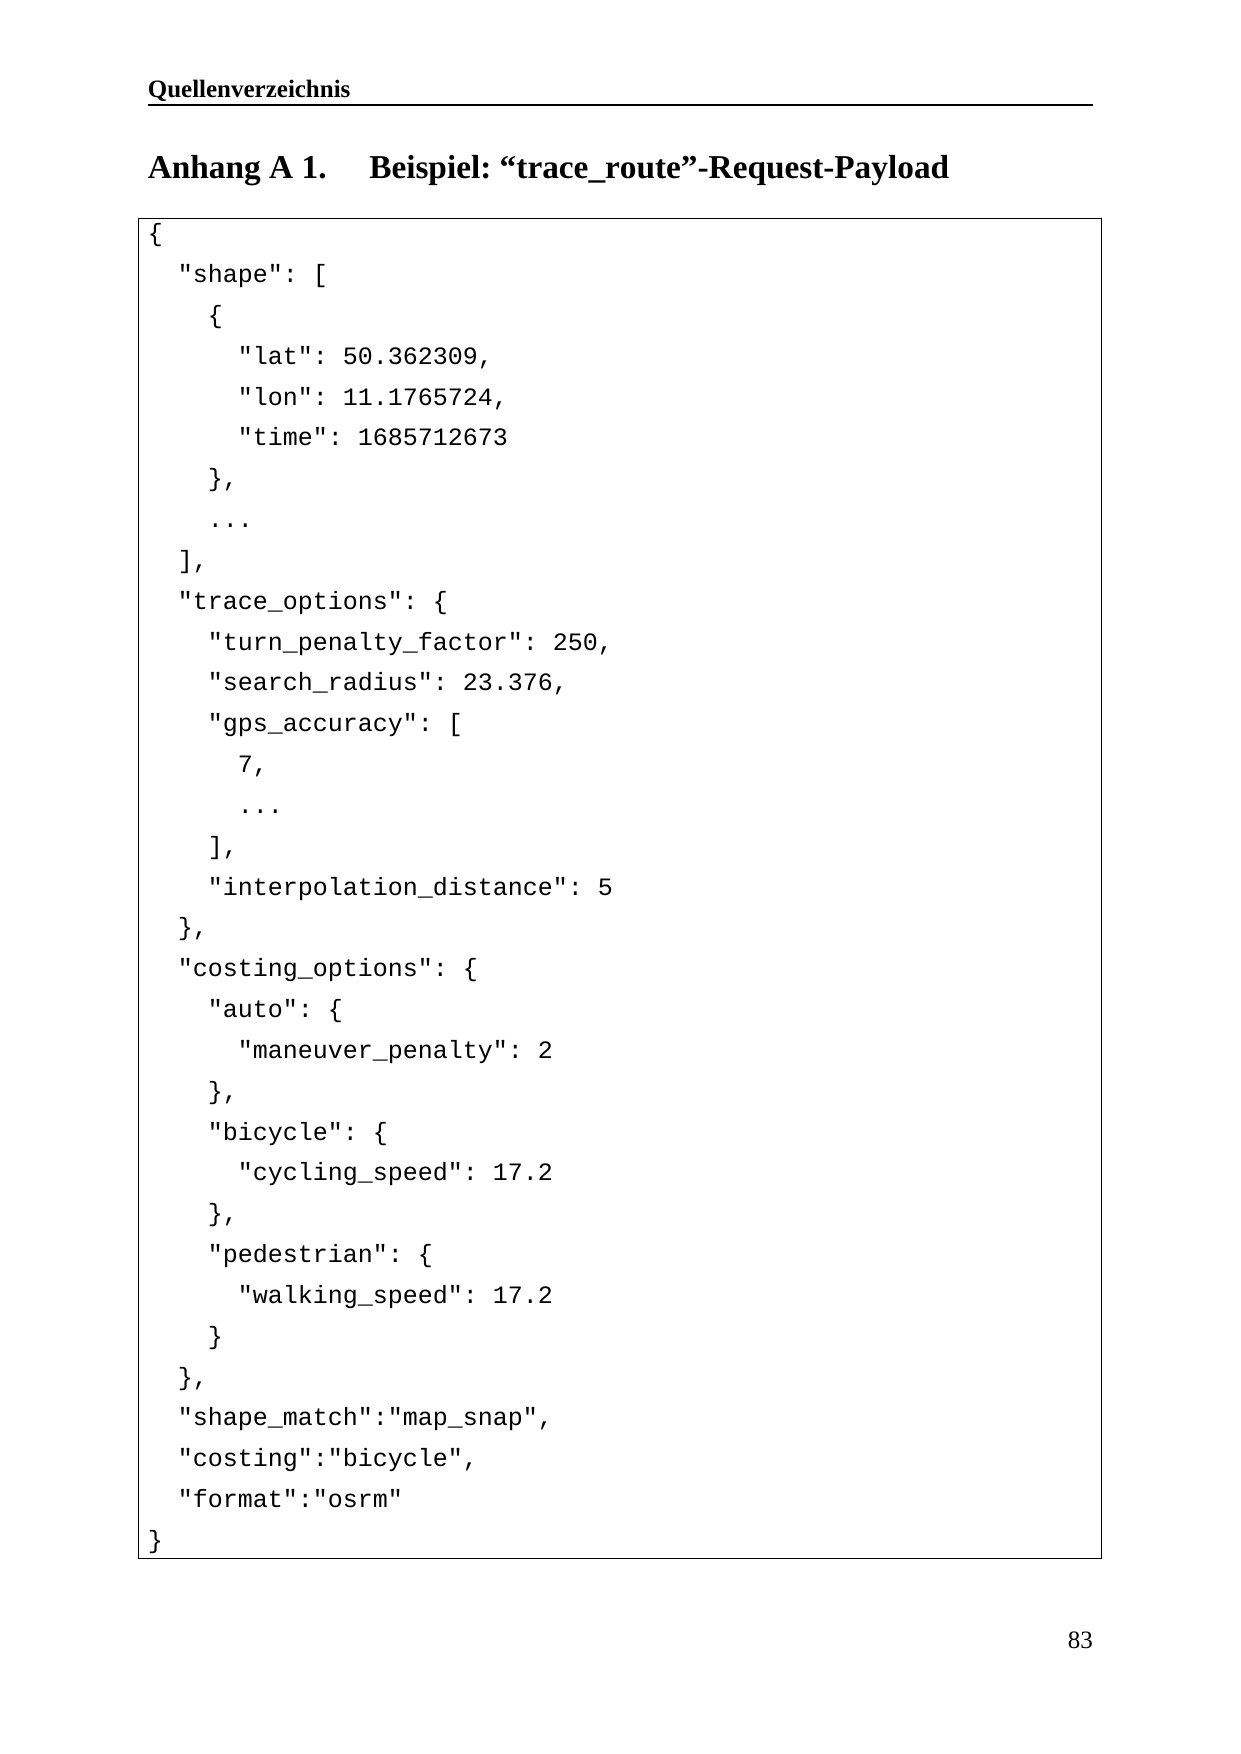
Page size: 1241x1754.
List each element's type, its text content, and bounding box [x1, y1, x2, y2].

text ], [139, 830, 1101, 862]
text ... [139, 789, 1101, 821]
text "shape": [ [139, 258, 1101, 290]
text "shape_match":"map_snap", [139, 1402, 1101, 1433]
text "gps_accuracy": [ [139, 708, 1101, 739]
text "time": 1685712673 [139, 422, 1101, 453]
text "trace_options": { [139, 585, 1101, 617]
text "pedestrian": { [139, 1238, 1101, 1270]
text }, [139, 1198, 1101, 1229]
text ], [139, 544, 1101, 576]
text { [139, 299, 1101, 331]
text "format":"osrm" [139, 1483, 1101, 1515]
text "search_radius": 23.376, [139, 667, 1101, 698]
text } [139, 1320, 1101, 1352]
text Beispiel: “trace_route”-Request-Payload [148, 148, 1093, 186]
text "interpolation_distance": 5 [139, 871, 1101, 902]
text "bicycle": { [139, 1116, 1101, 1147]
text "costing_options": { [139, 953, 1101, 984]
text }, [139, 463, 1101, 494]
text "maneuver_penalty": 2 [139, 1034, 1101, 1066]
text "costing":"bicycle", [139, 1443, 1101, 1474]
text }, [139, 1361, 1101, 1392]
text "walking_speed": 17.2 [139, 1279, 1101, 1311]
text { [139, 219, 1101, 249]
text } [139, 1524, 1101, 1558]
text }, [139, 912, 1101, 943]
text 7, [139, 748, 1101, 780]
text "cycling_speed": 17.2 [139, 1157, 1101, 1188]
text ... [139, 503, 1101, 535]
text "auto": { [139, 993, 1101, 1025]
text "lon": 11.1765724, [139, 381, 1101, 412]
text "turn_penalty_factor": 250, [139, 626, 1101, 657]
text }, [139, 1075, 1101, 1107]
text "lat": 50.362309, [139, 340, 1101, 372]
